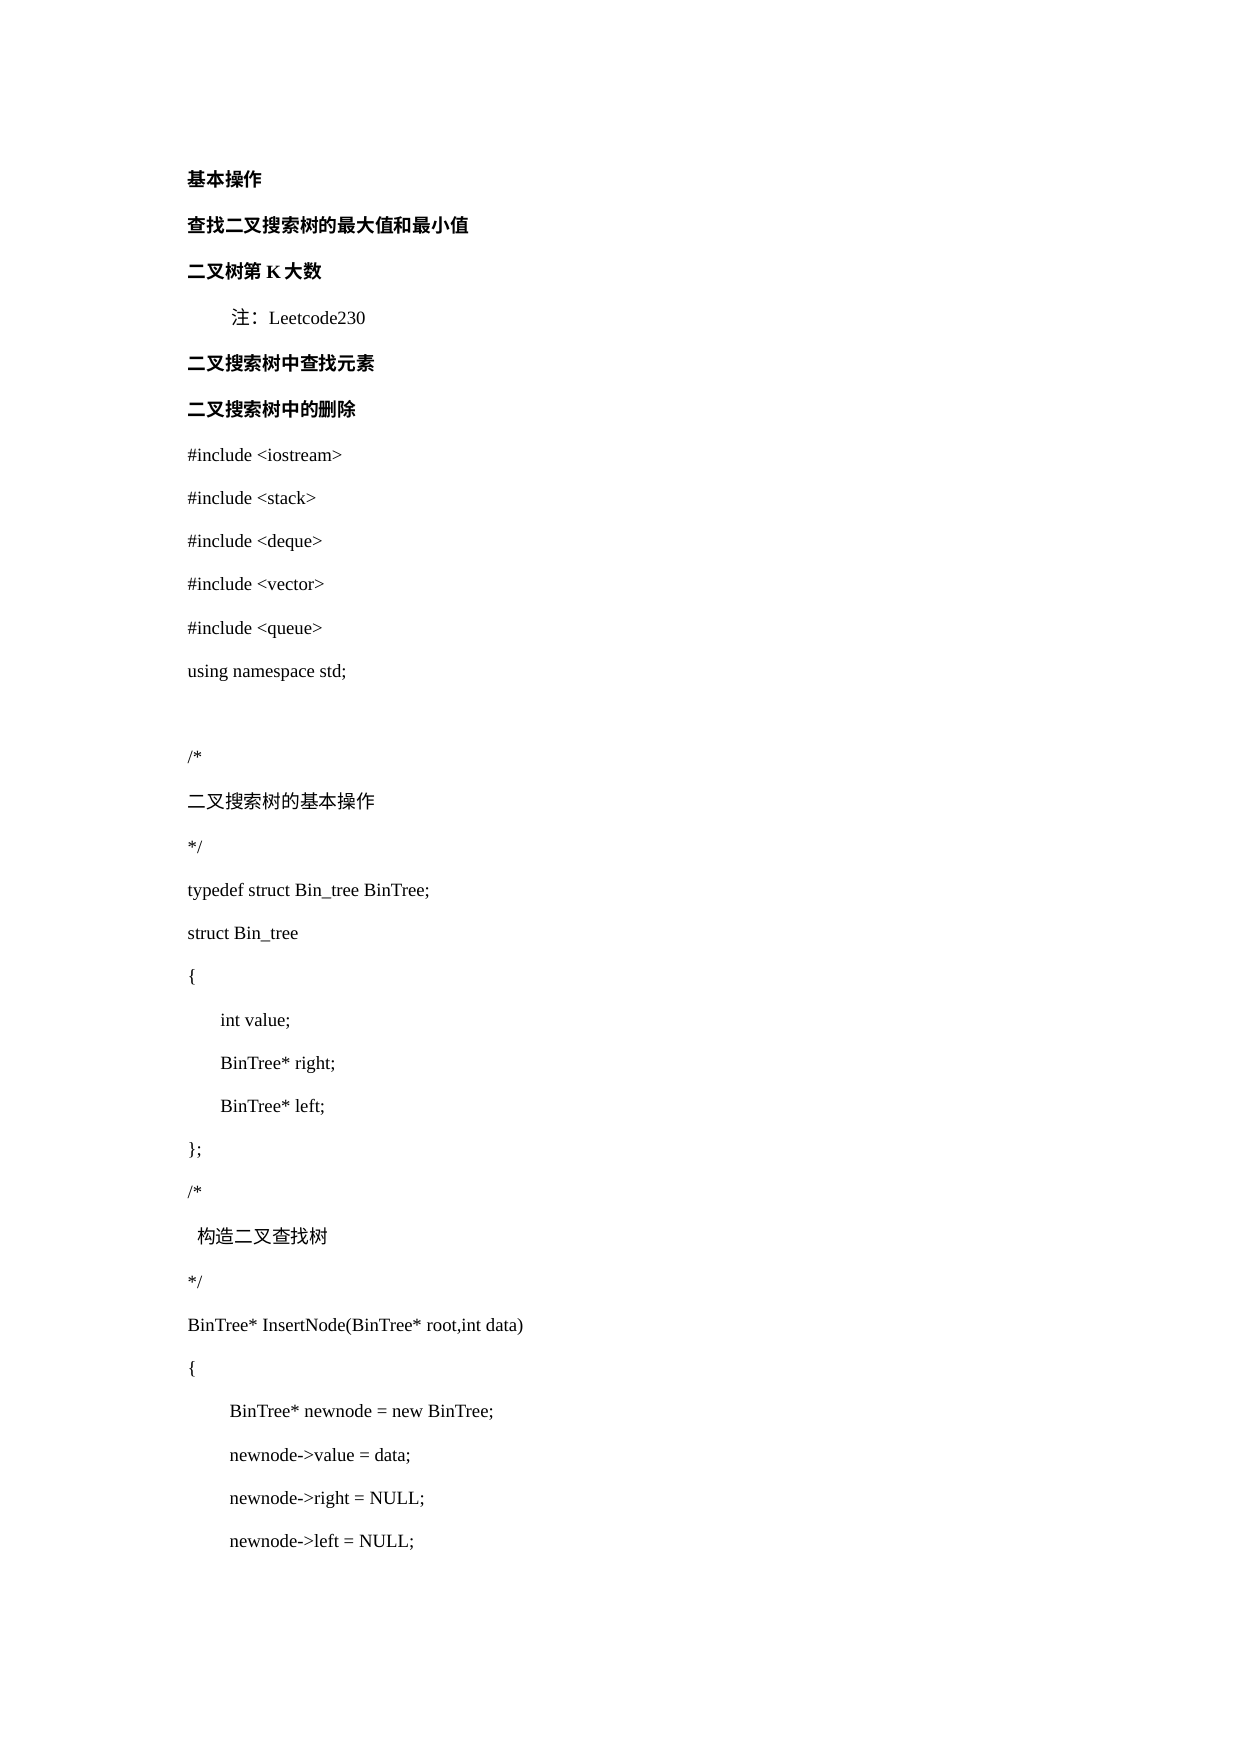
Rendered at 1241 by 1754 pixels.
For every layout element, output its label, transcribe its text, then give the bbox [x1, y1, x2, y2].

text #include <queue> [187, 611, 1053, 644]
text 注：Leetcode230 [187, 300, 1053, 333]
text BinTree* newnode = new BinTree; [187, 1395, 1053, 1427]
subtitle 基本操作 [187, 162, 1053, 194]
text { [187, 960, 1053, 992]
text #include <stack> [187, 481, 1053, 514]
text 构造二叉查找树 [187, 1219, 1053, 1252]
text newnode->left = NULL; [187, 1524, 1053, 1557]
text #include <deque> [187, 525, 1053, 557]
text /* [187, 741, 1053, 773]
text BinTree* right; [187, 1046, 1053, 1079]
text typedef struct Bin_tree BinTree; [187, 873, 1053, 906]
subtitle 二叉搜索树中查找元素 [187, 346, 1053, 379]
text #include <iostream> [187, 438, 1053, 471]
text 二叉搜索树的基本操作 [187, 784, 1053, 817]
text struct Bin_tree [187, 917, 1053, 949]
text BinTree* left; [187, 1089, 1053, 1122]
text using namespace std; [187, 654, 1053, 687]
text /* [187, 1176, 1053, 1208]
text { [187, 1352, 1053, 1384]
text newnode->value = data; [187, 1438, 1053, 1471]
subtitle 二叉树第K大数 [187, 254, 1053, 287]
text BinTree* InsertNode(BinTree* root,int data) [187, 1308, 1053, 1341]
text newnode->right = NULL; [187, 1481, 1053, 1514]
subtitle 查找二叉搜索树的最大值和最小值 [187, 208, 1053, 241]
text #include <vector> [187, 568, 1053, 600]
text */ [187, 1265, 1053, 1298]
text */ [187, 830, 1053, 863]
text int value; [187, 1003, 1053, 1036]
text }; [187, 1133, 1053, 1165]
subtitle 二叉搜索树中的删除 [187, 392, 1053, 425]
